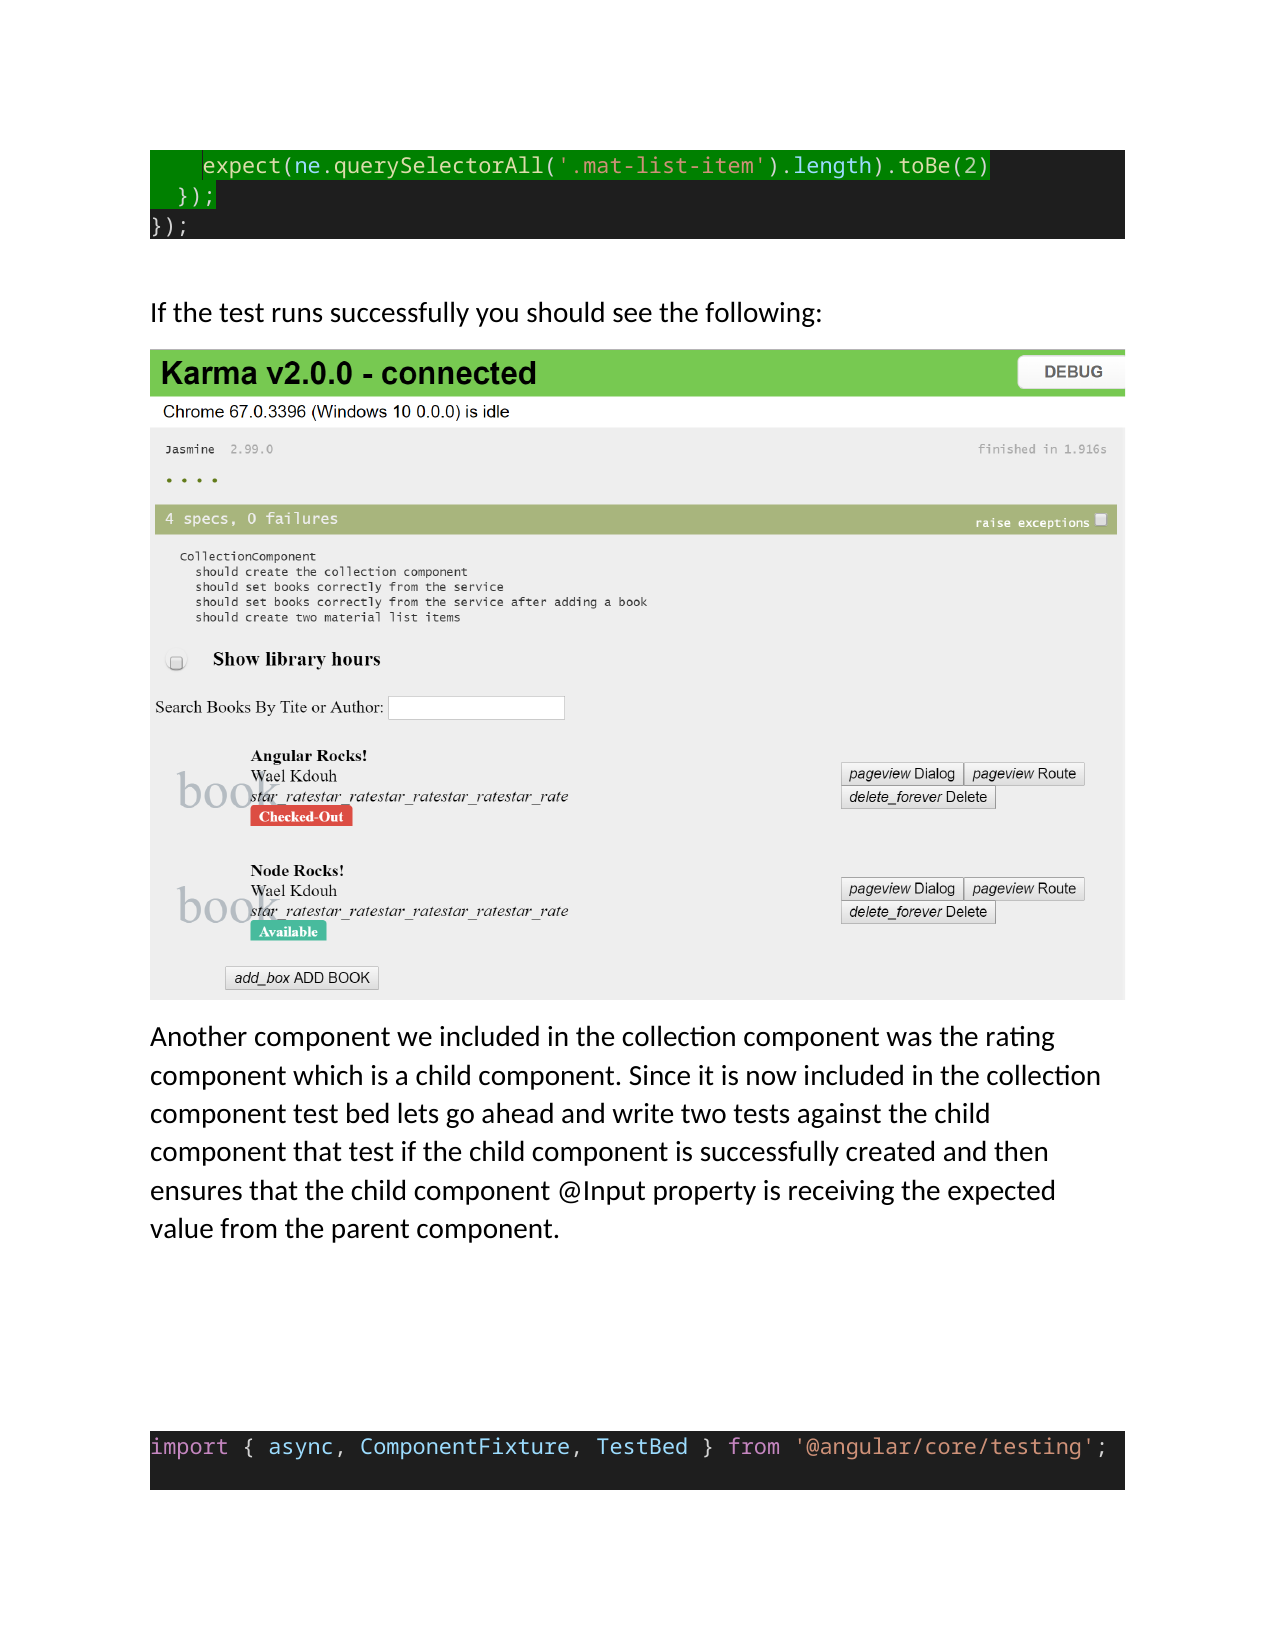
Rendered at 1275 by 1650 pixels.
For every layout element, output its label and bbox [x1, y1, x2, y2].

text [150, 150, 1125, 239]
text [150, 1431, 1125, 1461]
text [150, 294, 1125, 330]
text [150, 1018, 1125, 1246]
picture [150, 349, 1125, 1000]
